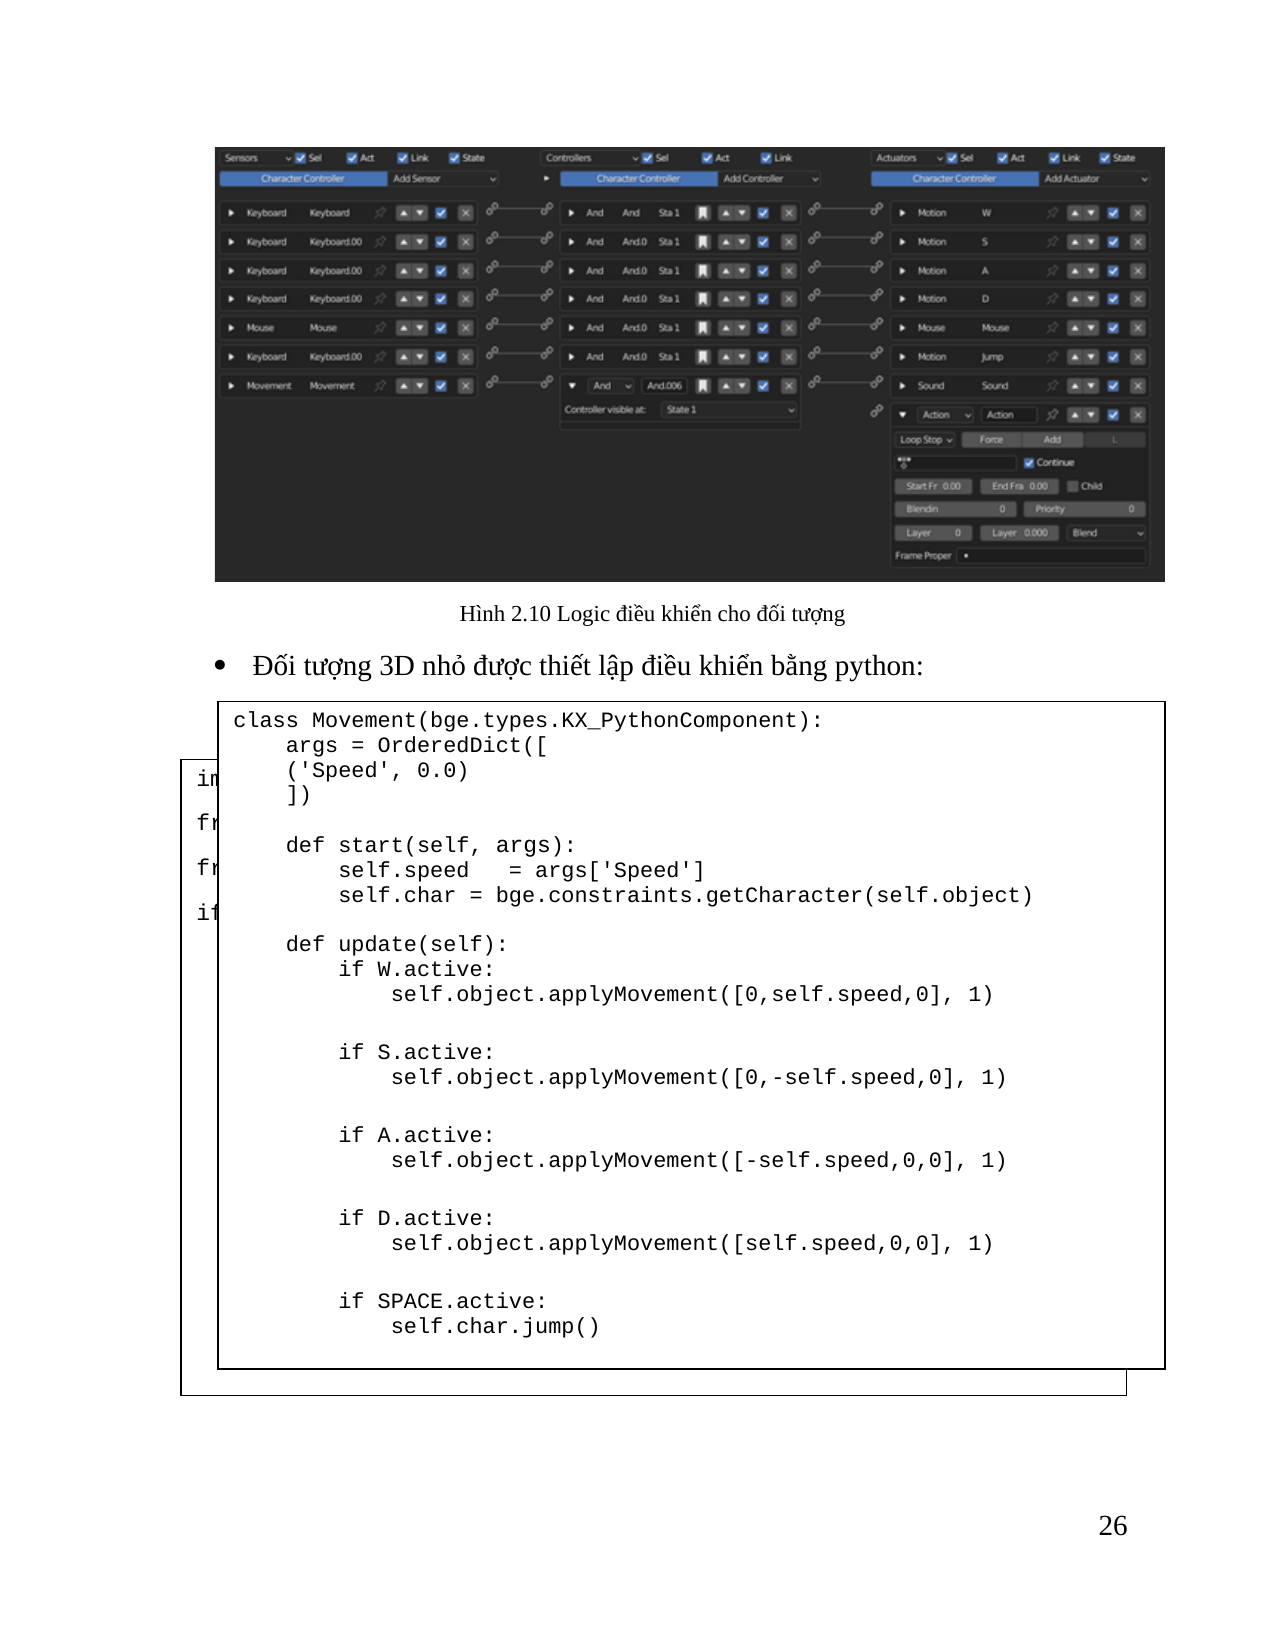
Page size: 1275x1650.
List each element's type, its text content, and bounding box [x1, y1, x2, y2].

text Hình 2.10 Logic điều khiển cho đối tượng [177, 601, 1127, 627]
list Đối tượng 3D nhỏ được thiết lập điều khiển bằng python: [215, 648, 1127, 681]
picture [214, 147, 1165, 582]
